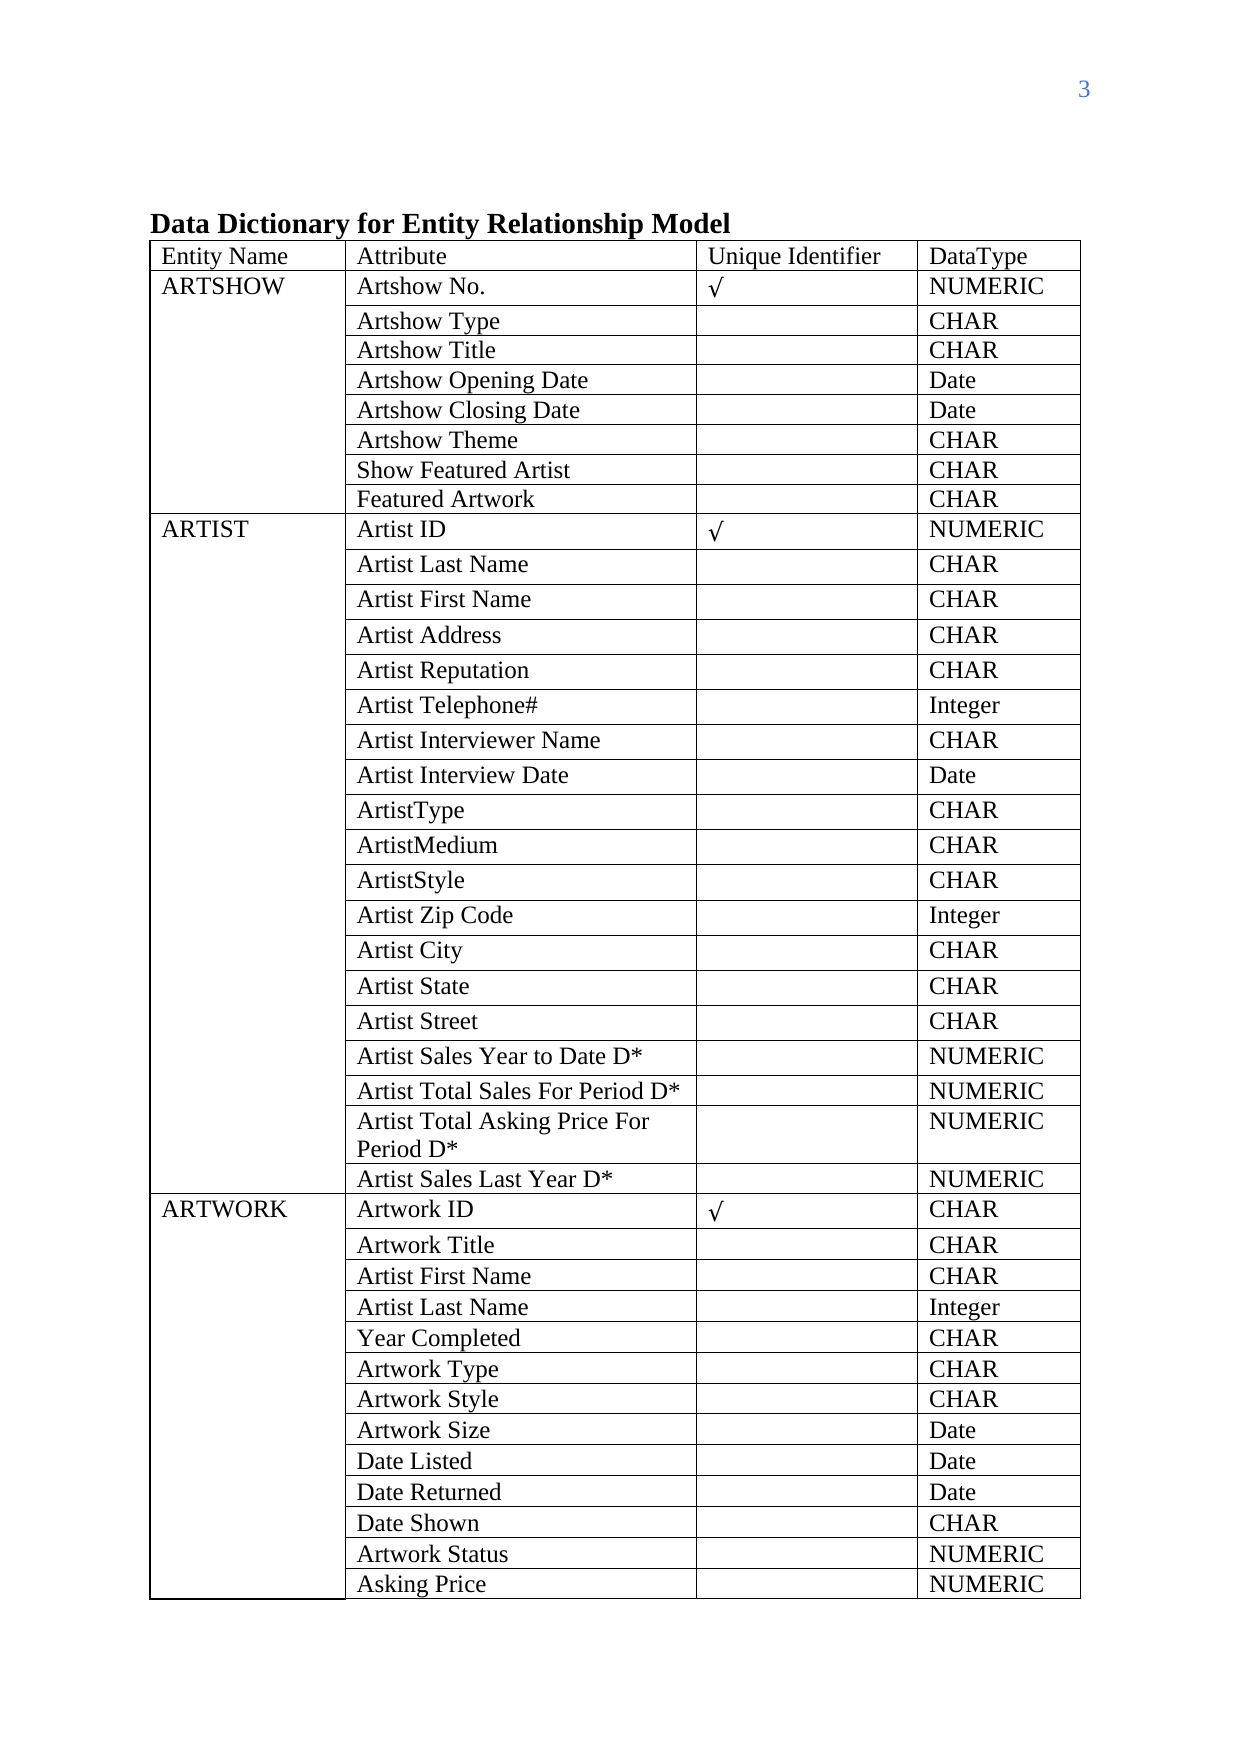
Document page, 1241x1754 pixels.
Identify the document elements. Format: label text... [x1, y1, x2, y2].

table_cell Year Completed [346, 1322, 696, 1352]
table_cell Artwork ID [346, 1194, 696, 1228]
table_cell Artwork Status [346, 1538, 696, 1567]
table_header Attribute [346, 241, 696, 270]
table_header Entity Name [151, 241, 345, 270]
table_cell [697, 1507, 917, 1537]
table_cell Artist Sales Last Year D* [346, 1164, 696, 1193]
table_cell ArtistType [346, 795, 696, 829]
table_cell [697, 725, 917, 759]
table_cell Artist Sales Year to Date D* [346, 1041, 696, 1075]
table_cell CHAR [918, 971, 1080, 1005]
table_cell Artshow Closing Date [346, 395, 696, 424]
table_cell [697, 1353, 917, 1382]
table_cell NUMERIC [918, 514, 1080, 548]
table_cell CHAR [918, 1229, 1080, 1259]
table_cell √ [697, 514, 917, 548]
table_cell ARTWORK [151, 1194, 345, 1598]
table_cell CHAR [918, 830, 1080, 864]
table_cell Artist Address [346, 620, 696, 654]
table_cell [697, 455, 917, 483]
table_cell [697, 1291, 917, 1321]
table_cell √ [697, 271, 917, 305]
table_cell Artshow Type [346, 306, 696, 334]
table_cell NUMERIC [918, 1076, 1080, 1105]
table_cell Date [918, 760, 1080, 794]
table_cell ArtistStyle [346, 865, 696, 899]
table_cell [697, 936, 917, 970]
table_cell CHAR [918, 306, 1080, 334]
table_cell Show Featured Artist [346, 455, 696, 483]
table_cell [697, 830, 917, 864]
text Data Dictionary for Entity Relationship Model [150, 206, 1090, 240]
table_cell [697, 690, 917, 724]
table_cell Artist ID [346, 514, 696, 548]
table_cell [697, 306, 917, 334]
table_cell CHAR [918, 425, 1080, 454]
table_cell [697, 1445, 917, 1475]
table_cell CHAR [918, 336, 1080, 364]
table_cell NUMERIC [918, 1538, 1080, 1567]
table_cell Date Shown [346, 1507, 696, 1537]
table_cell √ [697, 1194, 917, 1228]
table_cell [697, 1322, 917, 1352]
table_cell CHAR [918, 725, 1080, 759]
table_cell [697, 760, 917, 794]
table_cell Artwork Style [346, 1384, 696, 1413]
table_cell NUMERIC [918, 1569, 1080, 1598]
table_cell Artist Last Name [346, 550, 696, 583]
table_cell Artshow Theme [346, 425, 696, 454]
table_cell [697, 655, 917, 689]
table_cell Artwork Title [346, 1229, 696, 1259]
table_cell CHAR [918, 1260, 1080, 1290]
table_cell [697, 865, 917, 899]
table_cell NUMERIC [918, 1106, 1080, 1163]
table_cell Date [918, 395, 1080, 424]
table_cell NUMERIC [918, 1041, 1080, 1075]
table_cell Featured Artwork [346, 485, 696, 513]
table_cell Artist Interviewer Name [346, 725, 696, 759]
table_cell Integer [918, 690, 1080, 724]
table_cell CHAR [918, 550, 1080, 583]
table_cell [697, 1041, 917, 1075]
table_cell [697, 620, 917, 654]
table_cell [697, 1006, 917, 1040]
table_cell [697, 795, 917, 829]
table_cell Artist Reputation [346, 655, 696, 689]
table_cell ARTSHOW [151, 271, 345, 513]
table_cell CHAR [918, 1006, 1080, 1040]
table_cell [697, 1538, 917, 1567]
table_cell [697, 485, 917, 513]
table_cell Artwork Type [346, 1353, 696, 1382]
table_cell Artist First Name [346, 1260, 696, 1290]
table_cell NUMERIC [918, 271, 1080, 305]
table_header Unique Identifier [697, 241, 917, 270]
table_cell [697, 1569, 917, 1598]
table_cell [697, 336, 917, 364]
table_cell Artist Total Sales For Period D* [346, 1076, 696, 1105]
table_cell [697, 395, 917, 424]
table_cell Integer [918, 901, 1080, 934]
table_cell CHAR [918, 1194, 1080, 1228]
table_cell Artist Street [346, 1006, 696, 1040]
table_cell CHAR [918, 1322, 1080, 1352]
table_cell CHAR [918, 655, 1080, 689]
table_cell Artist Zip Code [346, 901, 696, 934]
table_cell CHAR [918, 455, 1080, 483]
table_cell Asking Price [346, 1569, 696, 1598]
table_cell Date Listed [346, 1445, 696, 1475]
table_cell [697, 1476, 917, 1506]
table_cell Artwork Size [346, 1414, 696, 1444]
table_cell [697, 1414, 917, 1444]
table_cell [697, 425, 917, 454]
table_cell Date [918, 1445, 1080, 1475]
table_cell CHAR [918, 936, 1080, 970]
table_cell Artist First Name [346, 585, 696, 619]
table_cell Date [918, 1476, 1080, 1506]
table_cell Artist State [346, 971, 696, 1005]
table_cell Date [918, 1414, 1080, 1444]
table_cell [697, 1260, 917, 1290]
table_cell [697, 971, 917, 1005]
table_cell Artshow Opening Date [346, 365, 696, 394]
table_cell Integer [918, 1291, 1080, 1321]
table_cell CHAR [918, 795, 1080, 829]
table_cell Date Returned [346, 1476, 696, 1506]
table_cell Artist Interview Date [346, 760, 696, 794]
table_cell CHAR [918, 1384, 1080, 1413]
table_cell [697, 1164, 917, 1193]
table_cell [697, 365, 917, 394]
table_cell Artshow No. [346, 271, 696, 305]
table_header DataType [918, 241, 1080, 270]
table_cell [697, 901, 917, 934]
table_cell Artist Total Asking Price For Period D* [346, 1106, 696, 1163]
table_cell Artist Last Name [346, 1291, 696, 1321]
table_cell CHAR [918, 585, 1080, 619]
table_cell CHAR [918, 865, 1080, 899]
table_cell Artist City [346, 936, 696, 970]
table_cell [697, 1076, 917, 1105]
table_cell CHAR [918, 620, 1080, 654]
table_cell Date [918, 365, 1080, 394]
table_cell ArtistMedium [346, 830, 696, 864]
table_cell ARTIST [151, 514, 345, 1193]
table_cell [697, 1384, 917, 1413]
table_cell CHAR [918, 1507, 1080, 1537]
table_cell Artshow Title [346, 336, 696, 364]
table_cell Artist Telephone# [346, 690, 696, 724]
table_cell NUMERIC [918, 1164, 1080, 1193]
table_cell CHAR [918, 485, 1080, 513]
table_cell [697, 1106, 917, 1163]
table_cell [697, 585, 917, 619]
table_cell [697, 550, 917, 583]
table_cell [697, 1229, 917, 1259]
table_cell CHAR [918, 1353, 1080, 1382]
